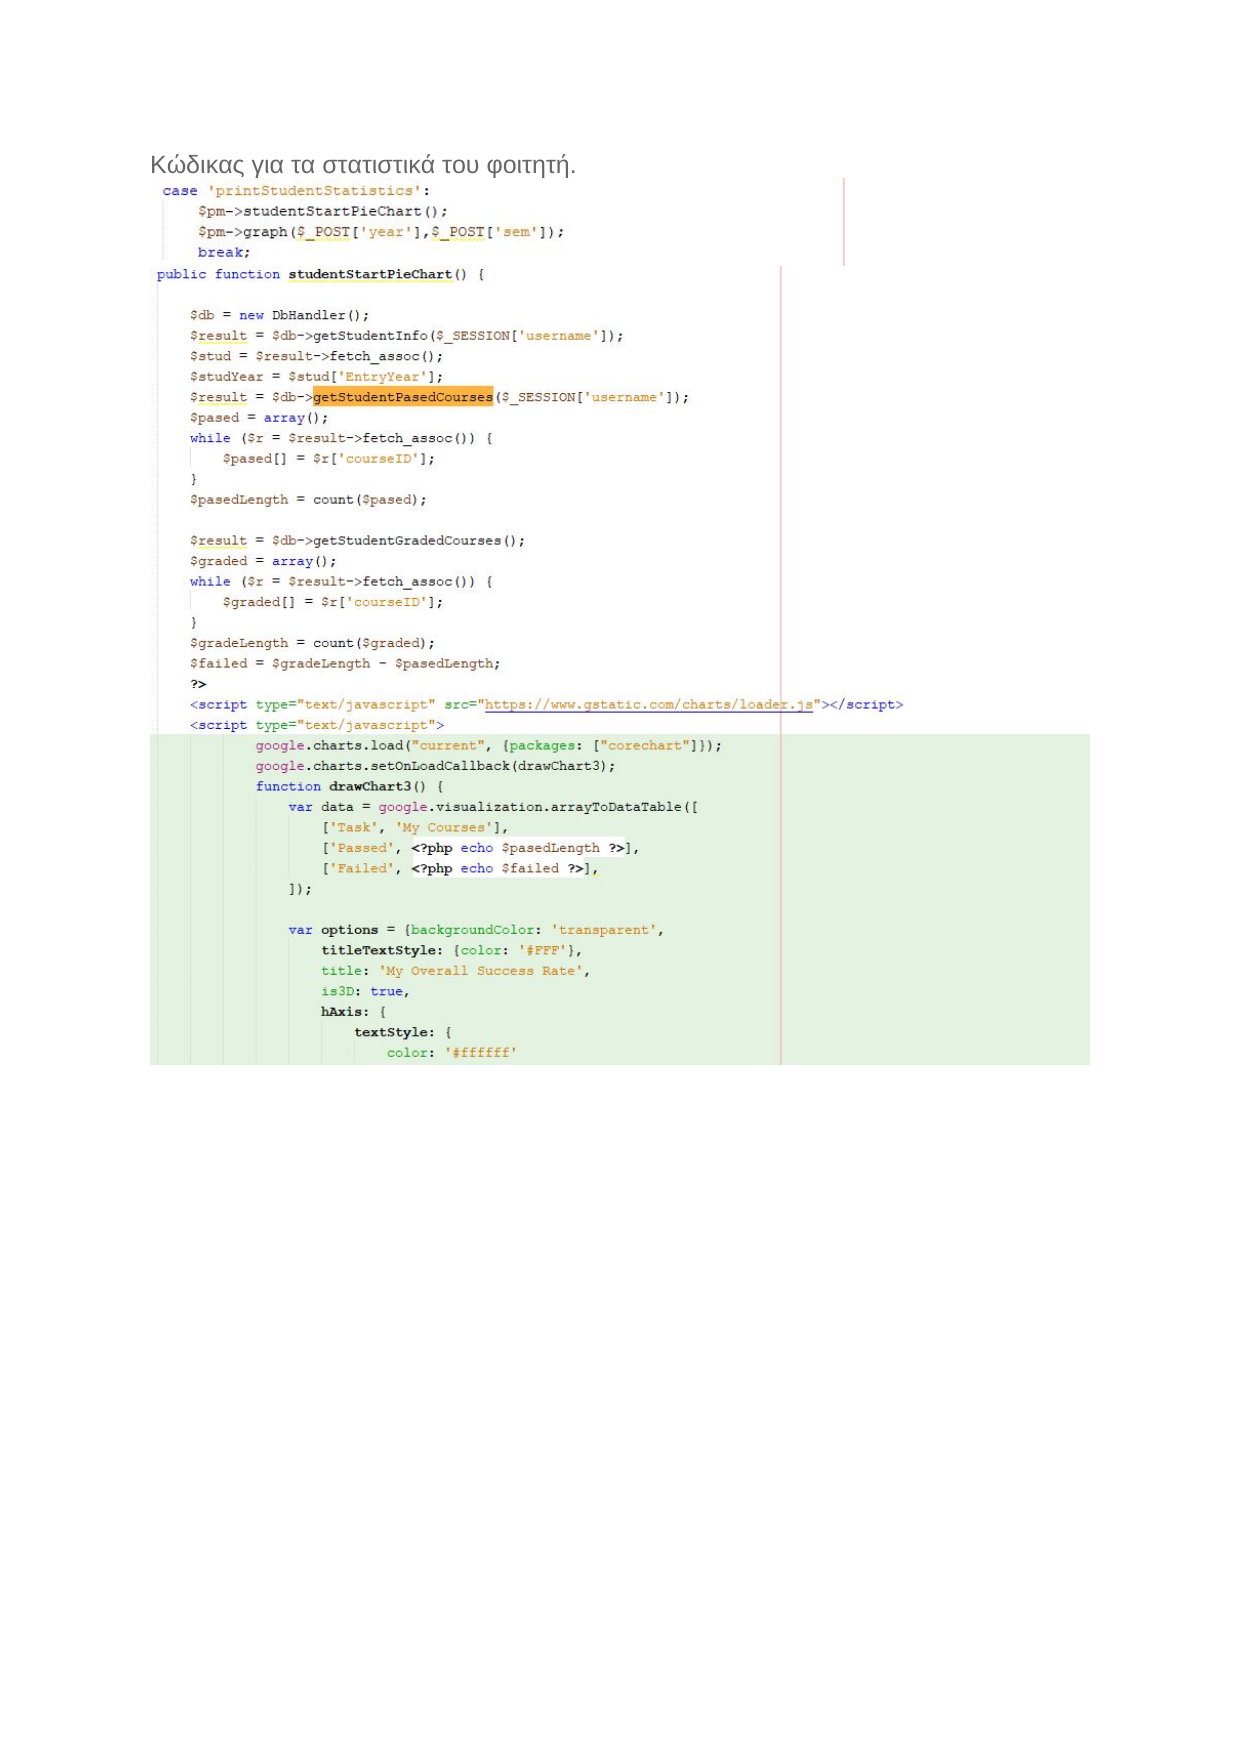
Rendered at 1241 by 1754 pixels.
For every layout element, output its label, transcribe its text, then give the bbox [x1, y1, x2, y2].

subtitle Κώδικας για τα στατιστικά του φοιτητή. [150, 150, 1090, 178]
picture [150, 178, 1091, 1065]
